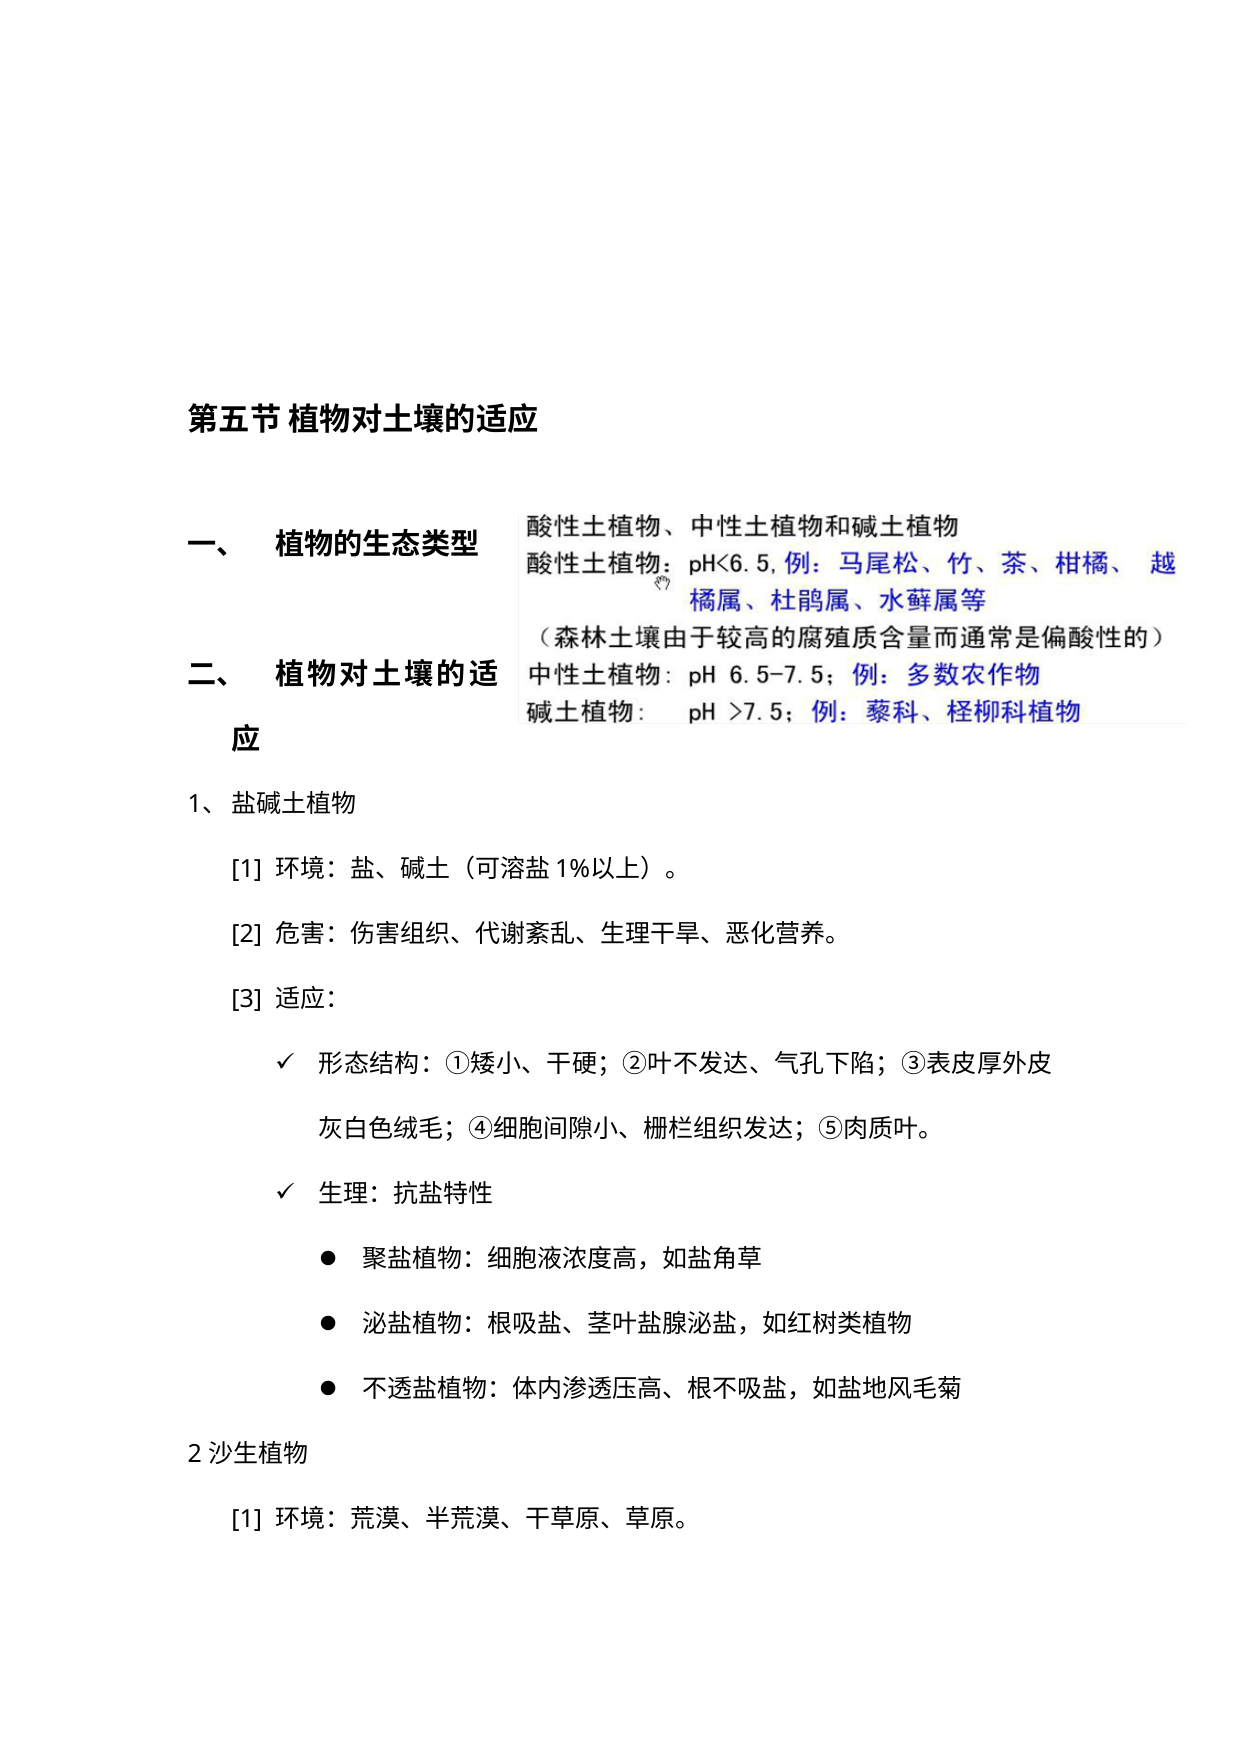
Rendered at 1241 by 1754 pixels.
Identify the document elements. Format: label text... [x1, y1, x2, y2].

list 聚盐植物：细胞液浓度高，如盐角草 [319, 1224, 1053, 1289]
list 盐碱土植物 [187, 769, 1053, 834]
list 适应： [231, 964, 1053, 1029]
list 不透盐植物：体内渗透压高、根不吸盐，如盐地风毛菊 [319, 1354, 1053, 1419]
list 泌盐植物：根吸盐、茎叶盐腺泌盐，如红树类植物 [319, 1289, 1053, 1354]
list 植物的生态类型 [187, 509, 1053, 574]
list 环境：盐、碱土（可溶盐1%以上）。 [231, 834, 1053, 899]
picture [517, 514, 1187, 725]
list 生理：抗盐特性 [275, 1159, 1053, 1224]
list 环境：荒漠、半荒漠、干草原、草原。 [231, 1484, 1053, 1549]
text 2 沙生植物 [187, 1419, 1053, 1484]
list 形态结构：①矮小、干硬；②叶不发达、气孔下陷；③表皮厚外皮、灰白色绒毛；④细胞间隙小、栅栏组织发达；⑤肉质叶。 [275, 1029, 1053, 1159]
list 植物对土壤的适应 [187, 639, 1053, 769]
list 危害：伤害组织、代谢紊乱、生理干旱、恶化营养。 [231, 899, 1053, 964]
subtitle 第五节 植物对土壤的适应 [187, 384, 1053, 449]
